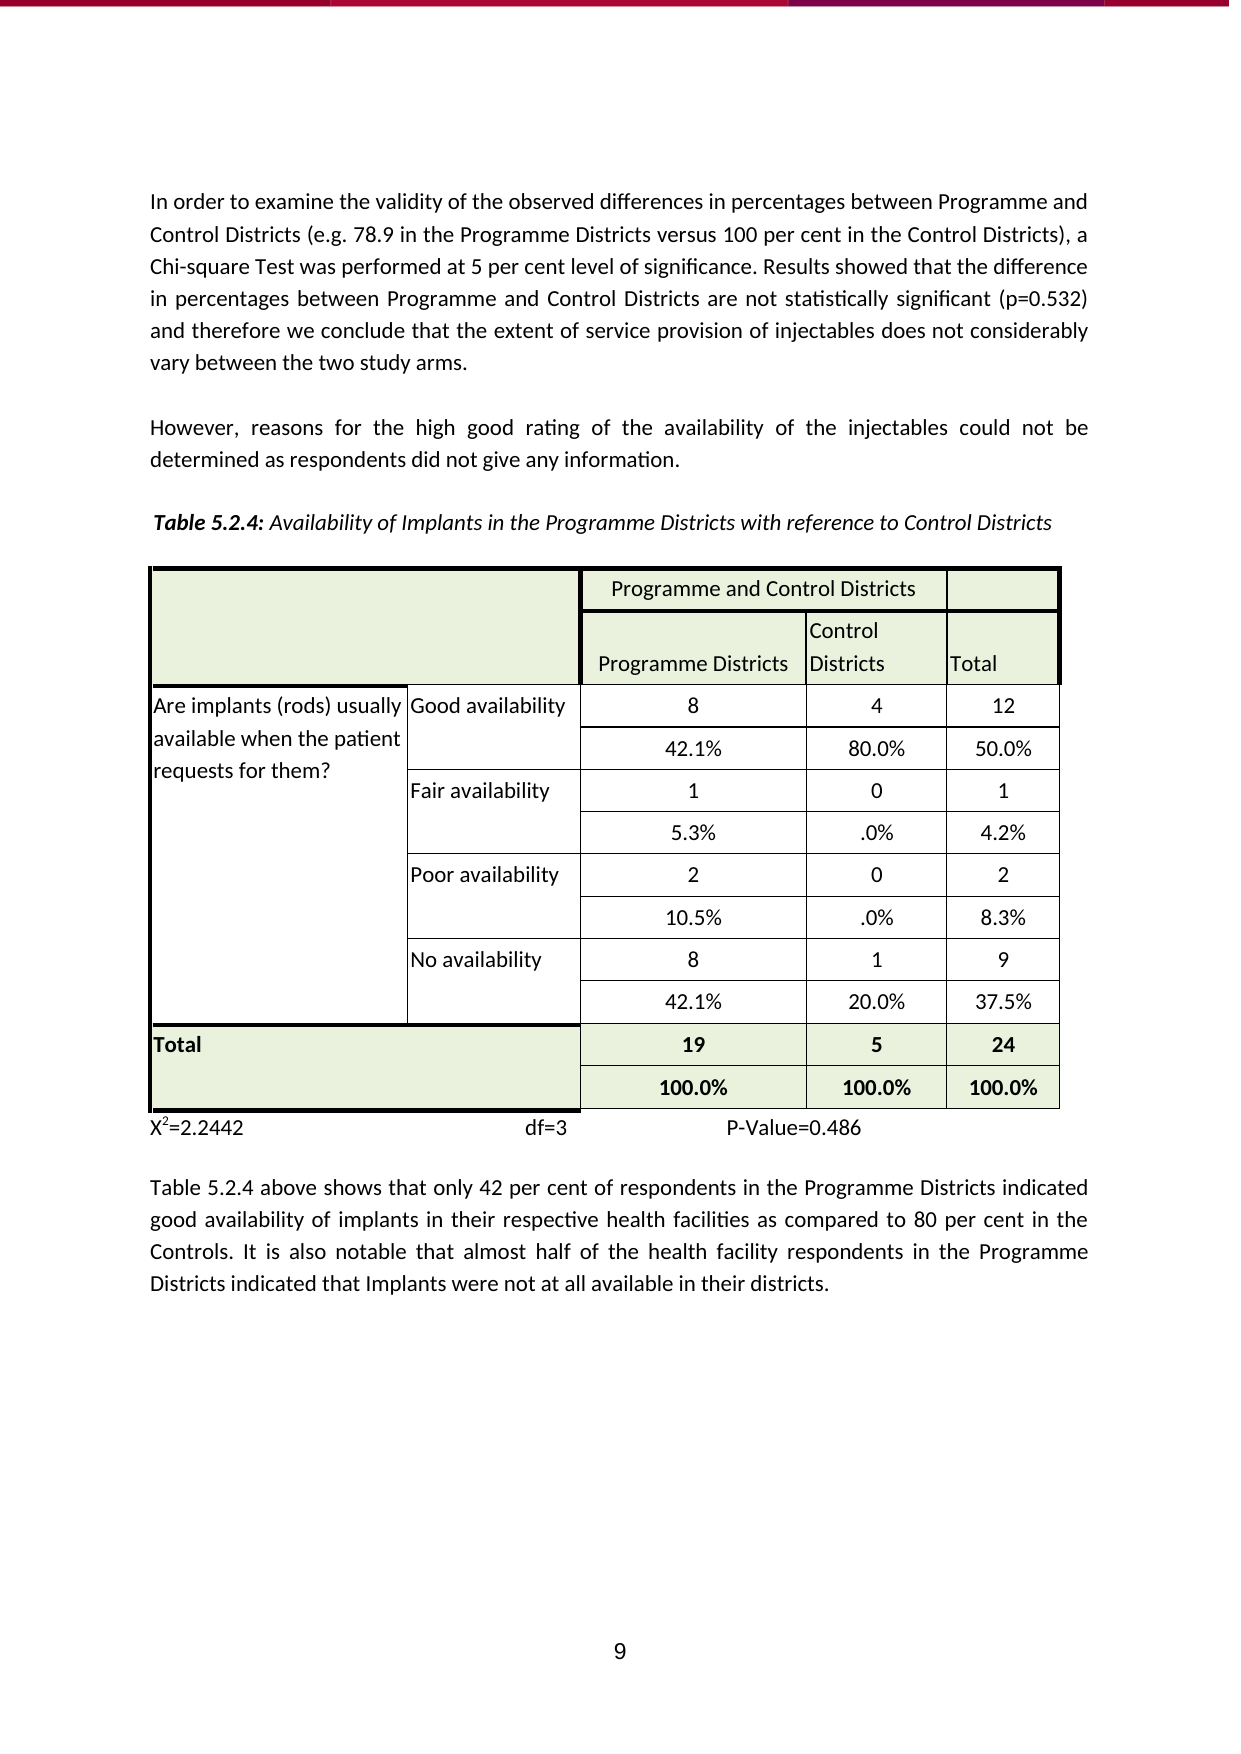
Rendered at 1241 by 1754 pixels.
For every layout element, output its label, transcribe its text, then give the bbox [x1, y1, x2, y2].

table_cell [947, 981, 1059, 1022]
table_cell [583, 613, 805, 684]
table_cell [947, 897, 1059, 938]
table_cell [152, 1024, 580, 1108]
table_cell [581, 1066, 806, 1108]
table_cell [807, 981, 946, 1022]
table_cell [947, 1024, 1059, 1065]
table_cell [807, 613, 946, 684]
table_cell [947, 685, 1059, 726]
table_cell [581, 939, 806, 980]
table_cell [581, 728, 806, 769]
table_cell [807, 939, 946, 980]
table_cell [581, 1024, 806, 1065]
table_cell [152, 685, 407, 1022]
text X2=2.2442 df=3 P-Value=0.486 [150, 1113, 1090, 1141]
picture [0, 0, 1229, 1718]
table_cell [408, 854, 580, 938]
text Table 5.2.4 above shows that only 42 per cent of respondents in the Programme Districts indicated good availability of implants in their respective health facilities as compared to 80 per cent in the Controls. It is also notable that almost half of the health facility respondents in the Programme Districts indicated that Implants were not at all available in their districts. [150, 1173, 1090, 1298]
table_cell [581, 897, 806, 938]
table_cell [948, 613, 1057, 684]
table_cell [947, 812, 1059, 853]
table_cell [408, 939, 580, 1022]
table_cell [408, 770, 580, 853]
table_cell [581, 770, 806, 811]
text In order to examine the validity of the observed differences in percentages between Programme and Control Districts (e.g. 78.9 in the Programme Districts versus 100 per cent in the Control Districts), a Chi-square Test was performed at 5 per cent level of significance. Results showed that the difference in percentages between Programme and Control Districts are not statistically significant (p=0.532) and therefore we conclude that the extent of service provision of injectables does not considerably vary between the two study arms. [150, 187, 1090, 376]
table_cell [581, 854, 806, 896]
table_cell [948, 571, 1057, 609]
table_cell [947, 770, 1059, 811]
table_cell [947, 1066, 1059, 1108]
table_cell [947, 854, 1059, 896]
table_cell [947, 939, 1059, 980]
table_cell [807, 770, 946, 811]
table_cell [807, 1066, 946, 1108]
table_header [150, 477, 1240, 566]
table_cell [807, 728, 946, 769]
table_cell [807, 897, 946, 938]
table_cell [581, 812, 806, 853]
text However, reasons for the high good rating of the availability of the injectables could not be determined as respondents did not give any information. [150, 413, 1090, 473]
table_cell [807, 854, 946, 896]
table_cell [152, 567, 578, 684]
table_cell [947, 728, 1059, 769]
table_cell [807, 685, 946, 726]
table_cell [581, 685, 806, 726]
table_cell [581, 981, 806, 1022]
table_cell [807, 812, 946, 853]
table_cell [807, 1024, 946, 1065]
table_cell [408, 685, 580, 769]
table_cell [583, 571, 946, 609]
